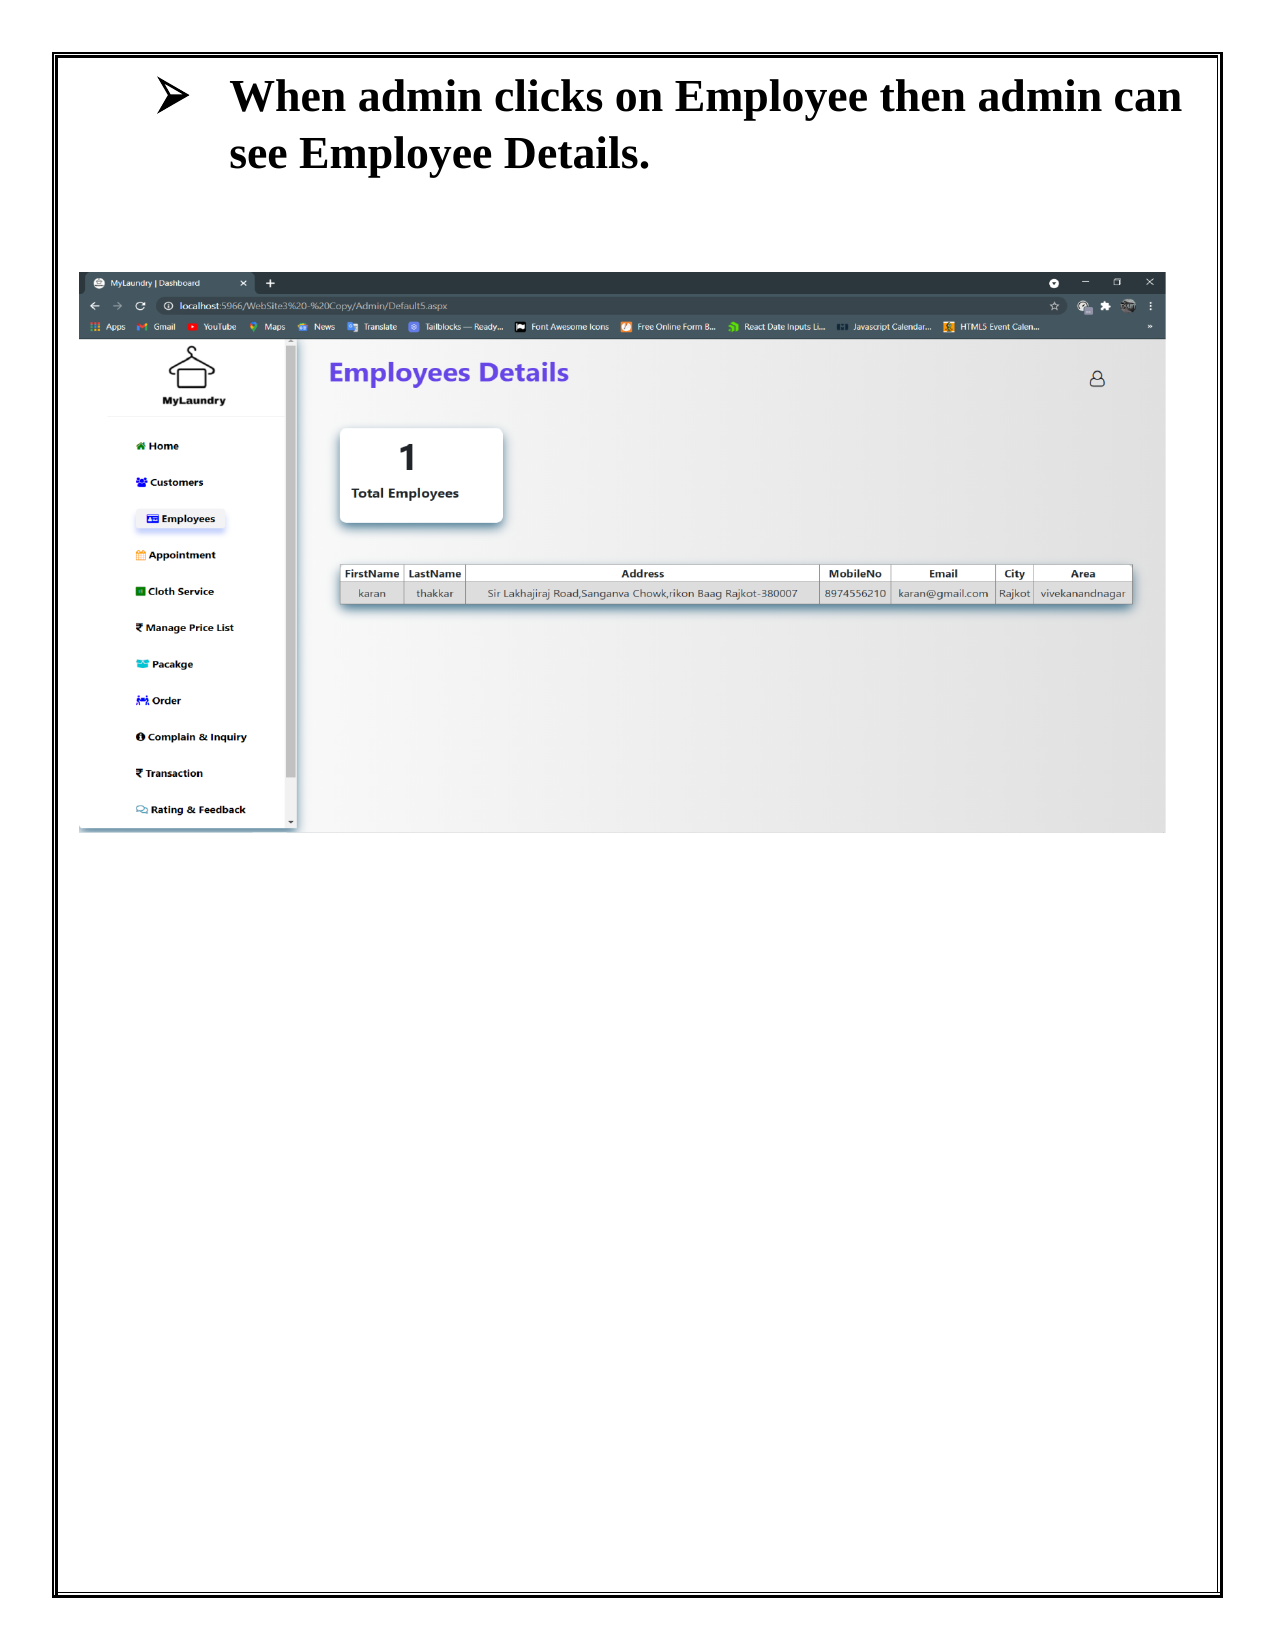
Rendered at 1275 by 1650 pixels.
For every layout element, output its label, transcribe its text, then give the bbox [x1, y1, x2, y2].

list When admin clicks on Employee then admin can see Employee Details. [192, 69, 1208, 178]
picture [79, 272, 1166, 833]
